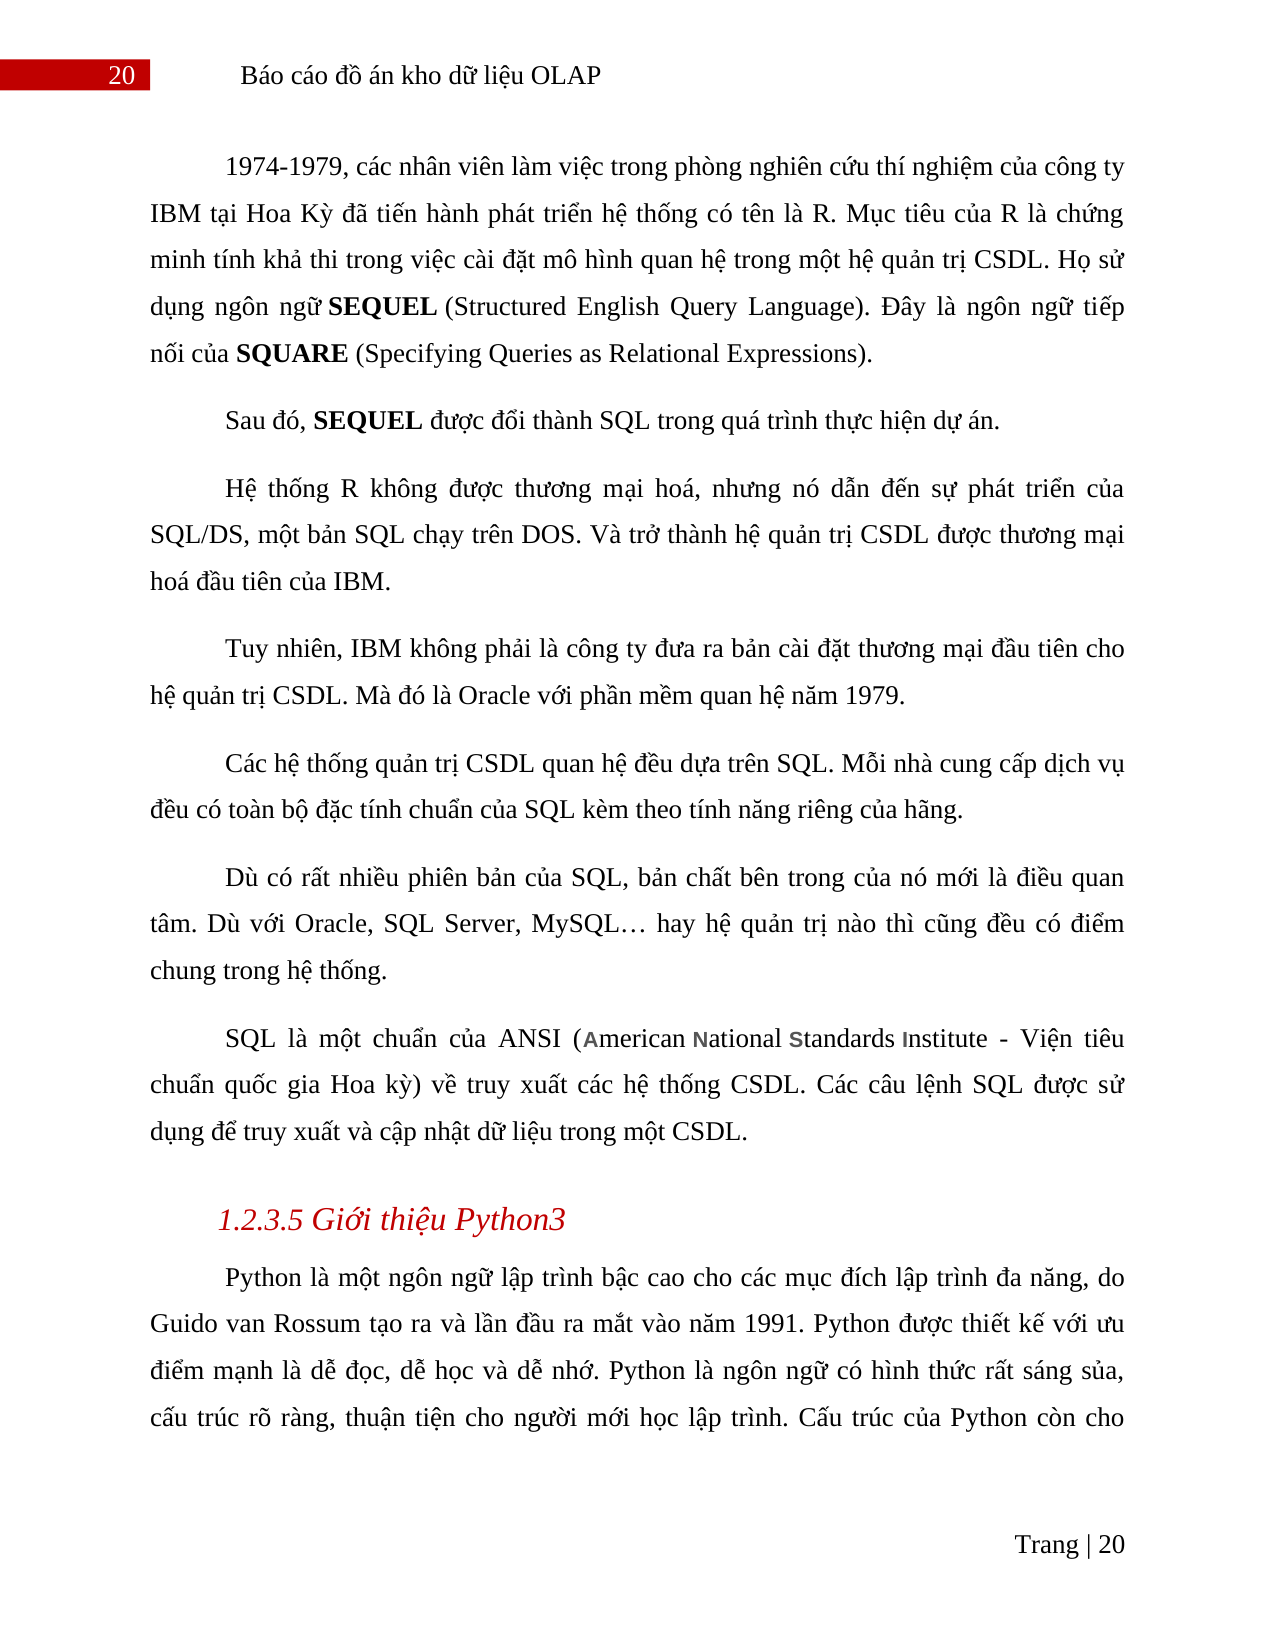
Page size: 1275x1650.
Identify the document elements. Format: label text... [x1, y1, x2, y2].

text SQL là một chuẩn của ANSI (American National Standards Institute - Viện tiêu chuẩn quốc gia Hoa kỳ) về truy xuất các hệ thống CSDL. Các câu lệnh SQL được sử dụng để truy xuất và cập nhật dữ liệu trong một CSDL. [150, 1022, 1125, 1146]
text Dù có rất nhiều phiên bản của SQL, bản chất bên trong của nó mới là điều quan tâm. Dù với Oracle, SQL Server, MySQL… hay hệ quản trị nào thì cũng đều có điểm chung trong hệ thống. [150, 861, 1125, 985]
text Sau đó, SEQUEL được đổi thành SQL trong quá trình thực hiện dự án. [150, 404, 1125, 435]
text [150, 1261, 1125, 1432]
text 1974-1979, các nhân viên làm việc trong phòng nghiên cứu thí nghiệm của công ty IBM tại Hoa Kỳ đã tiến hành phát triển hệ thống có tên là R. Mục tiêu của R là chứng minh tính khả thi trong việc cài đặt mô hình quan hệ trong một hệ quản trị CSDL. Họ sử dụng ngôn ngữ SEQUEL (Structured English Query Language). Đây là ngôn ngữ tiếp nối của SQUARE (Specifying Queries as Relational Expressions). [150, 150, 1125, 368]
text Các hệ thống quản trị CSDL quan hệ đều dựa trên SQL. Mỗi nhà cung cấp dịch vụ đều có toàn bộ đặc tính chuẩn của SQL kèm theo tính năng riêng của hãng. [150, 747, 1125, 824]
text Hệ thống R không được thương mại hoá, nhưng nó dẫn đến sự phát triển của SQL/DS, một bản SQL chạy trên DOS. Và trở thành hệ quản trị CSDL được thương mại hoá đầu tiên của IBM. [150, 472, 1125, 596]
text Giới thiệu Python3 [217, 1199, 1125, 1237]
text Tuy nhiên, IBM không phải là công ty đưa ra bản cài đặt thương mại đầu tiên cho hệ quản trị CSDL. Mà đó là Oracle với phần mềm quan hệ năm 1979. [150, 632, 1125, 710]
